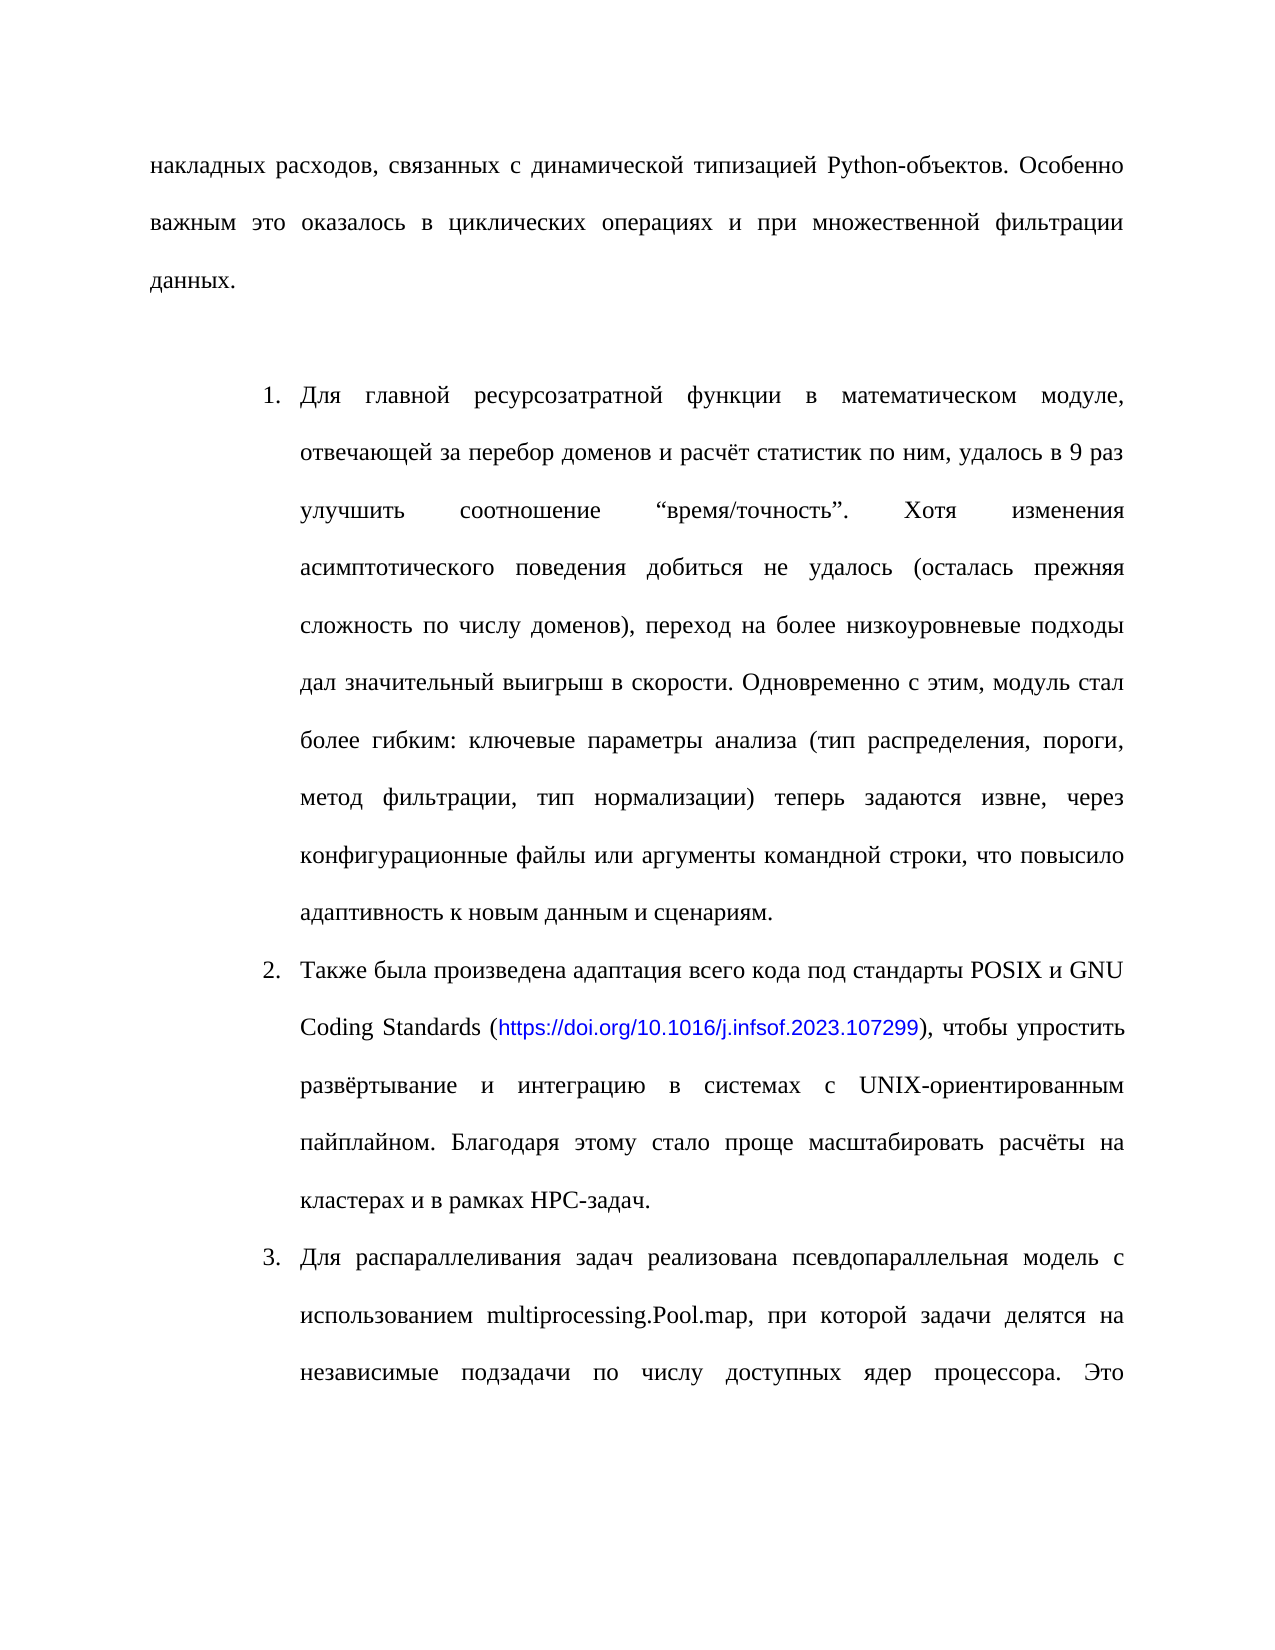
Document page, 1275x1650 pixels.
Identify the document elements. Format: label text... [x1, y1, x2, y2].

list Для главной ресурсозатратной функции в математическом модуле, отвечающей за перебор доменов и расчёт статистик по ним, удалось в 9 раз улучшить соотношение “время/точность”. Хотя изменения асимптотического поведения добиться не удалось (осталась прежняя сложность по числу доменов), переход на более низкоуровневые подходы дал значительный выигрыш в скорости. Одновременно с этим, модуль стал более гибким: ключевые параметры анализа (тип распределения, пороги, метод фильтрации, тип нормализации) теперь задаются извне, через конфигурационные файлы или аргументы командной строки, что повысило адаптивность к новым данным и сценариям. [262, 380, 1125, 926]
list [262, 1242, 1125, 1386]
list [150, 150, 1125, 294]
list Также была произведена адаптация всего кода под стандарты POSIX и GNU Coding Standards (https://doi.org/10.1016/j.infsof.2023.107299), чтобы упростить развёртывание и интеграцию в системах с UNIX-ориентированным пайплайном. Благодаря этому стало проще масштабировать расчёты на кластерах и в рамках HPC-задач. [262, 955, 1125, 1214]
